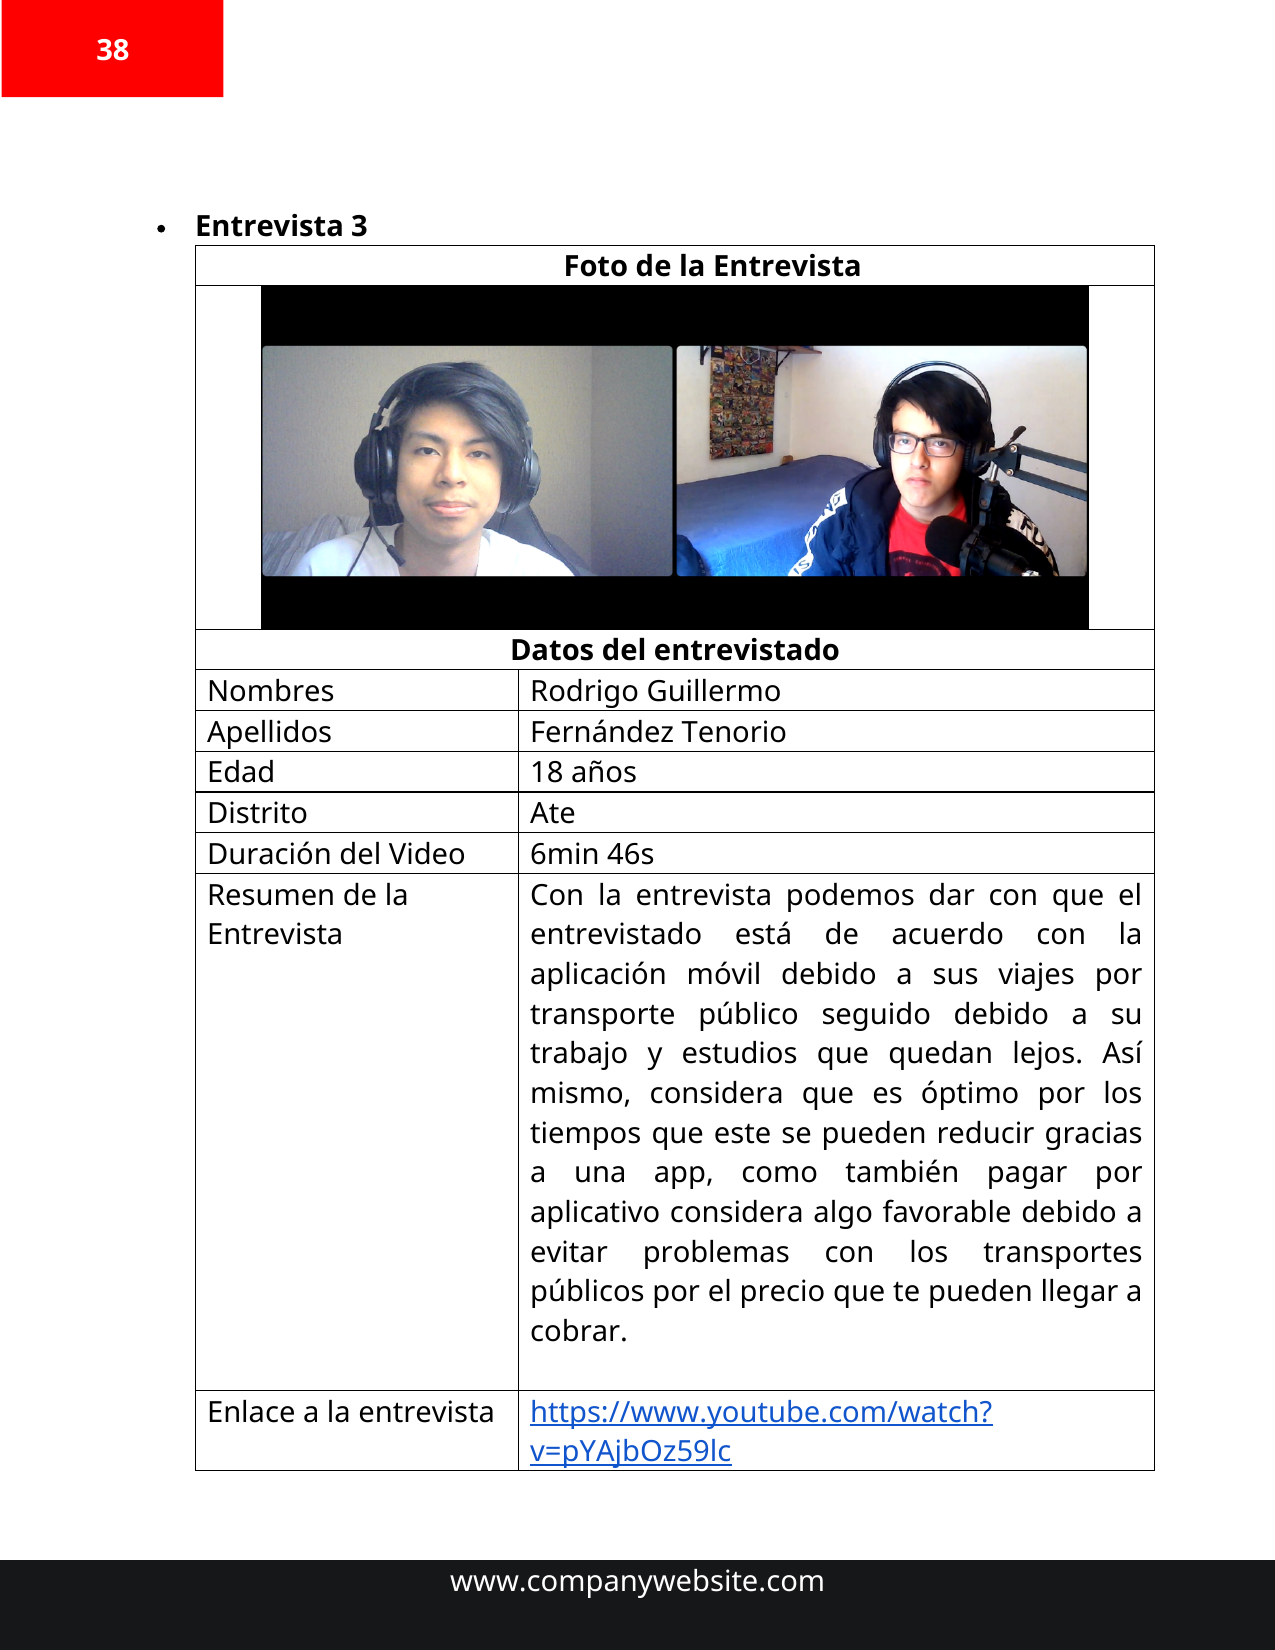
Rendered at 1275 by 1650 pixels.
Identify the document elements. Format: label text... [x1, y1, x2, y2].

table_cell Distrito [196, 793, 518, 832]
picture [261, 286, 1089, 629]
table_cell Ate [519, 793, 1154, 832]
table_cell Con la entrevista podemos dar con que el entrevistado está de acuerdo con la aplicación móvil debido a sus viajes por transporte público seguido debido a su trabajo y estudios que quedan lejos. Así mismo, considera que es óptimo por los tiempos que este se pueden reducir gracias a una app, como también pagar por aplicativo considera algo favorable debido a evitar problemas con los transportes públicos por el precio que te pueden llegar a cobrar. [519, 874, 1154, 1390]
table_cell [1089, 286, 1154, 628]
table_cell Resumen de la Entrevista [196, 874, 518, 1390]
table_cell Nombres [196, 670, 518, 710]
table_cell Rodrigo Guillermo [519, 670, 1154, 710]
table_cell Edad [196, 752, 518, 791]
table_header Foto de la Entrevista [196, 246, 1154, 285]
table_cell 18 años [519, 752, 1154, 791]
table_cell Duración del Video [196, 833, 518, 873]
table_cell [196, 286, 261, 628]
table_cell Enlace a la entrevista [196, 1391, 518, 1470]
table_cell Datos del entrevistado [196, 630, 1154, 669]
table_cell 6min 46s [519, 833, 1154, 873]
table_cell Fernández Tenorio [519, 711, 1154, 751]
list Entrevista 3 [157, 205, 982, 244]
table_cell https://www.youtube.com/watch?v=pYAjbOz59lc [519, 1391, 1154, 1470]
table_cell Apellidos [196, 711, 518, 751]
